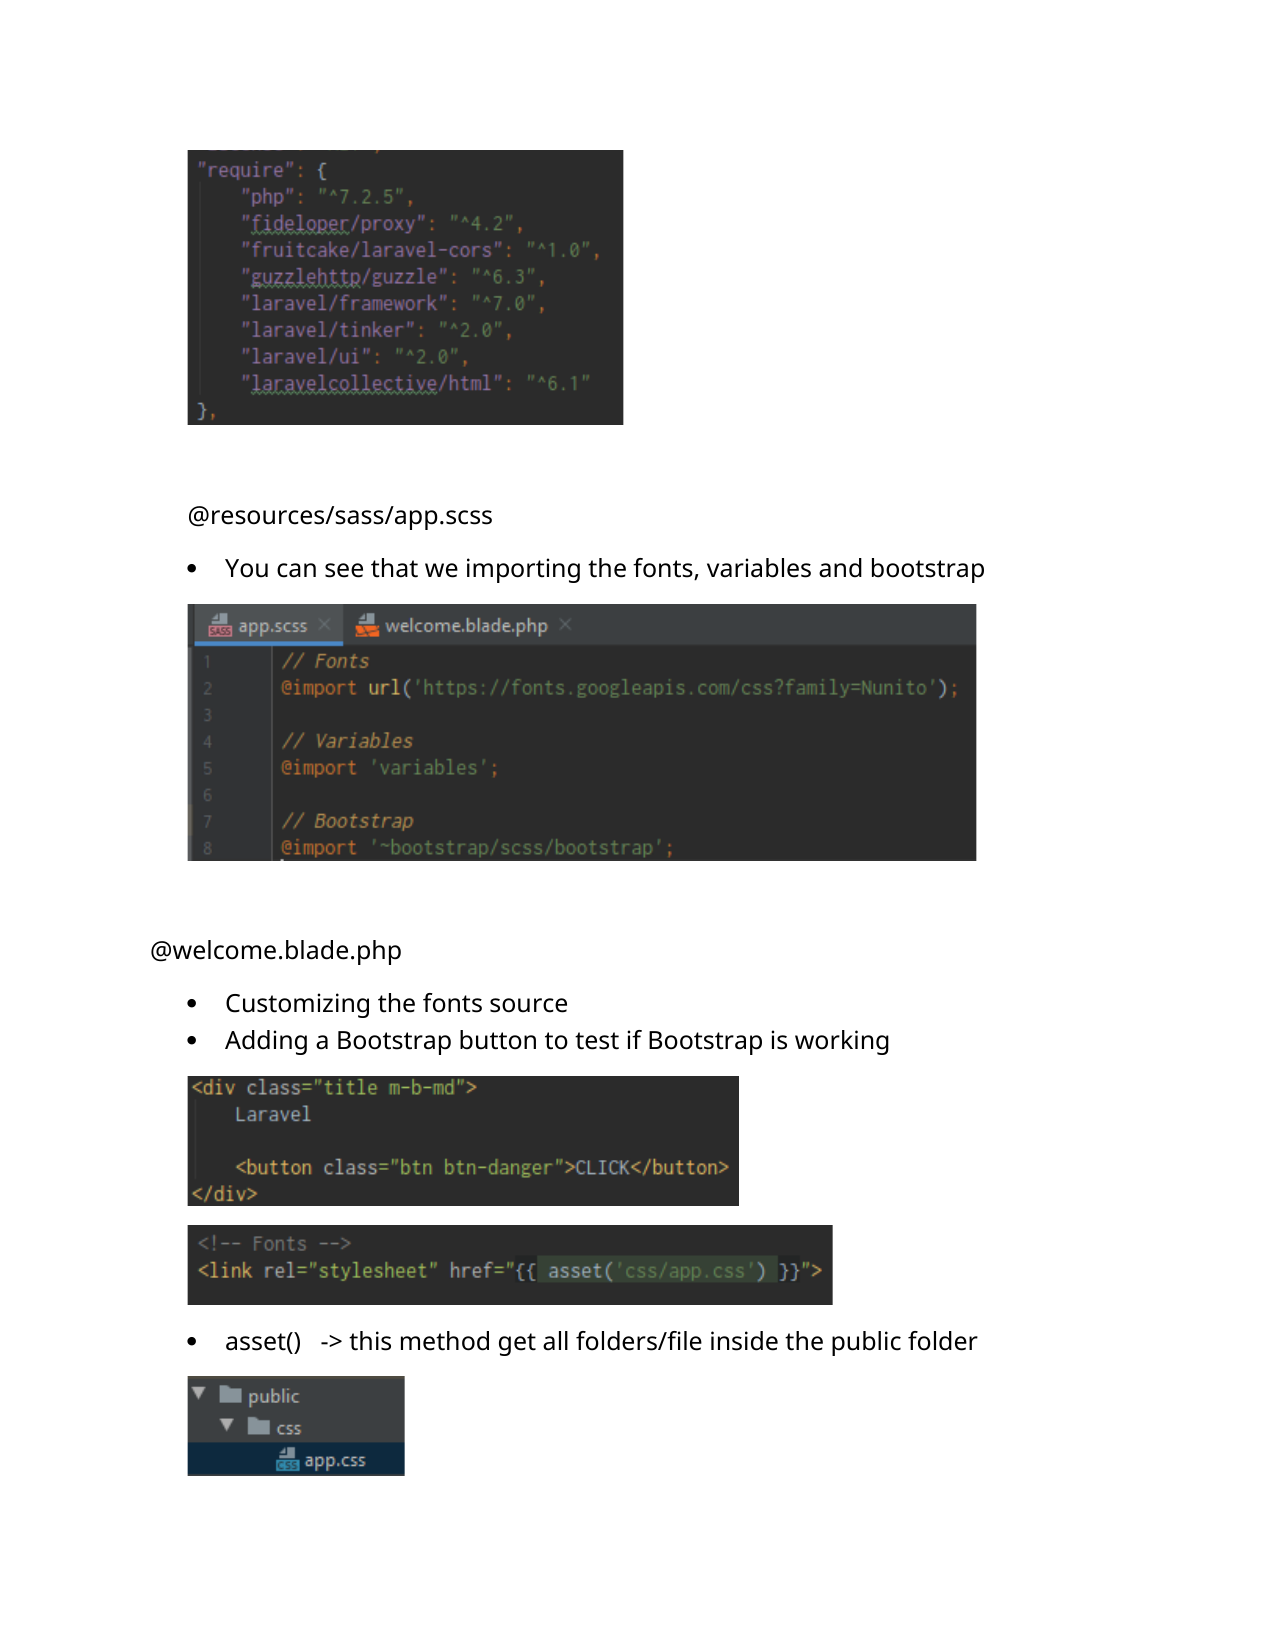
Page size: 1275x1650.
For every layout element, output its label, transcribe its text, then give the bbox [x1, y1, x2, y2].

picture [187, 604, 977, 861]
list Customizing the fonts source [187, 986, 1125, 1020]
picture [187, 1076, 739, 1206]
list You can see that we importing the fonts, variables and bootstrap [187, 551, 1125, 585]
list Adding a Bootstrap button to test if Bootstrap is working [187, 1023, 1125, 1057]
list asset() -> this method get all folders/file inside the public folder [187, 1323, 1125, 1357]
text @resources/sass/app.scss [150, 497, 1125, 531]
picture [187, 1225, 833, 1305]
picture [187, 150, 624, 425]
text @welcome.blade.php [150, 933, 1125, 967]
picture [187, 1376, 405, 1476]
